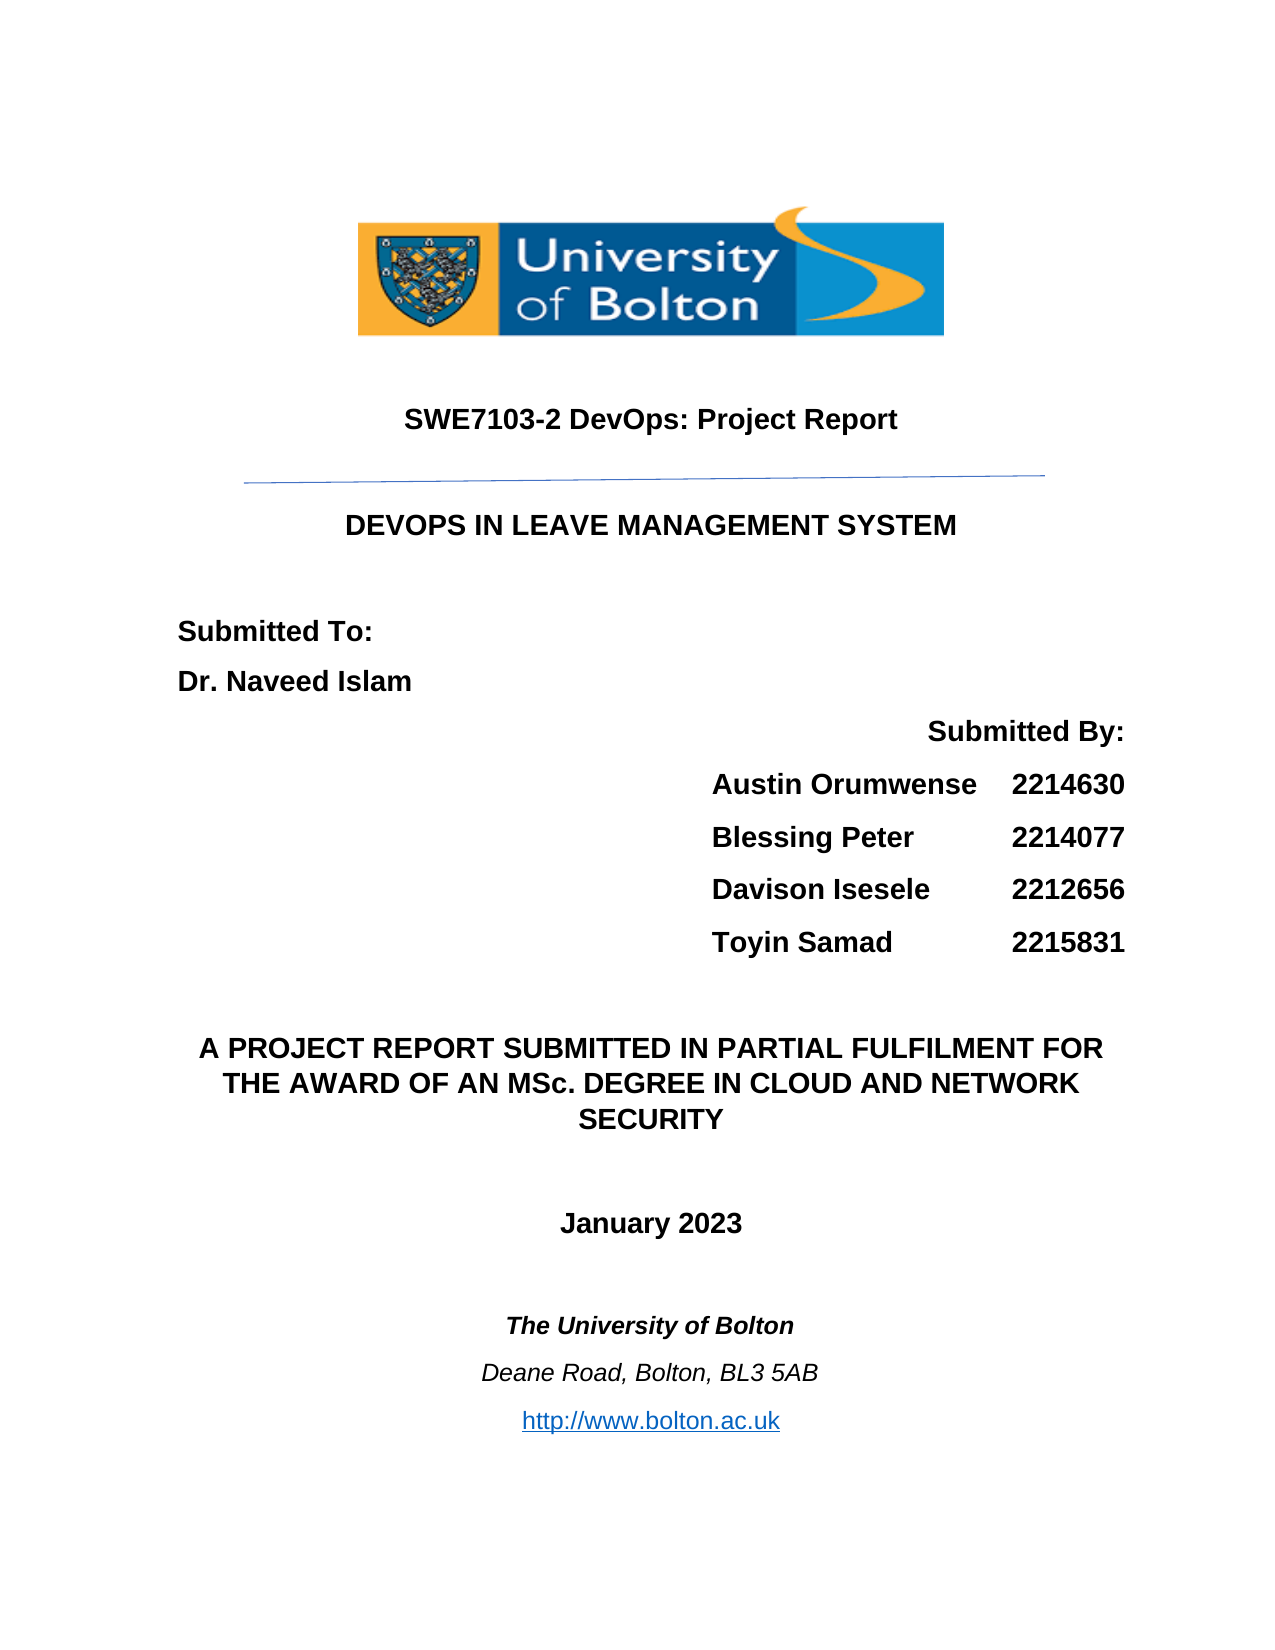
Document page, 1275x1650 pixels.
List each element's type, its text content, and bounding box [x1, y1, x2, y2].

text Deane Road, Bolton, BL3 5AB [177, 1358, 1125, 1387]
text Davison Isesele 2212656 [177, 872, 1125, 906]
picture [358, 177, 944, 384]
text http://www.bolton.ac.uk [177, 1406, 1125, 1435]
text The University of Bolton [177, 1311, 1125, 1339]
text January 2023 [190, 1206, 1112, 1240]
text DEVOPS IN LEAVE MANAGEMENT SYSTEM [177, 508, 1125, 541]
text SWE7103-2 DevOps: Project Report [177, 402, 1125, 436]
text Dr. Naveed Islam [177, 664, 1125, 697]
text Submitted By: [177, 714, 1125, 747]
text Blessing Peter 2214077 [177, 819, 1125, 853]
text Submitted To: [177, 613, 1125, 647]
text A PROJECT REPORT SUBMITTED IN PARTIAL FULFILMENT FOR THE AWARD OF AN MSc. DEGREE IN CLOUD AND NETWORK SECURITY [190, 1031, 1112, 1135]
text Austin Orumwense 2214630 [177, 767, 1125, 800]
text Toyin Samad 2215831 [177, 925, 1125, 959]
